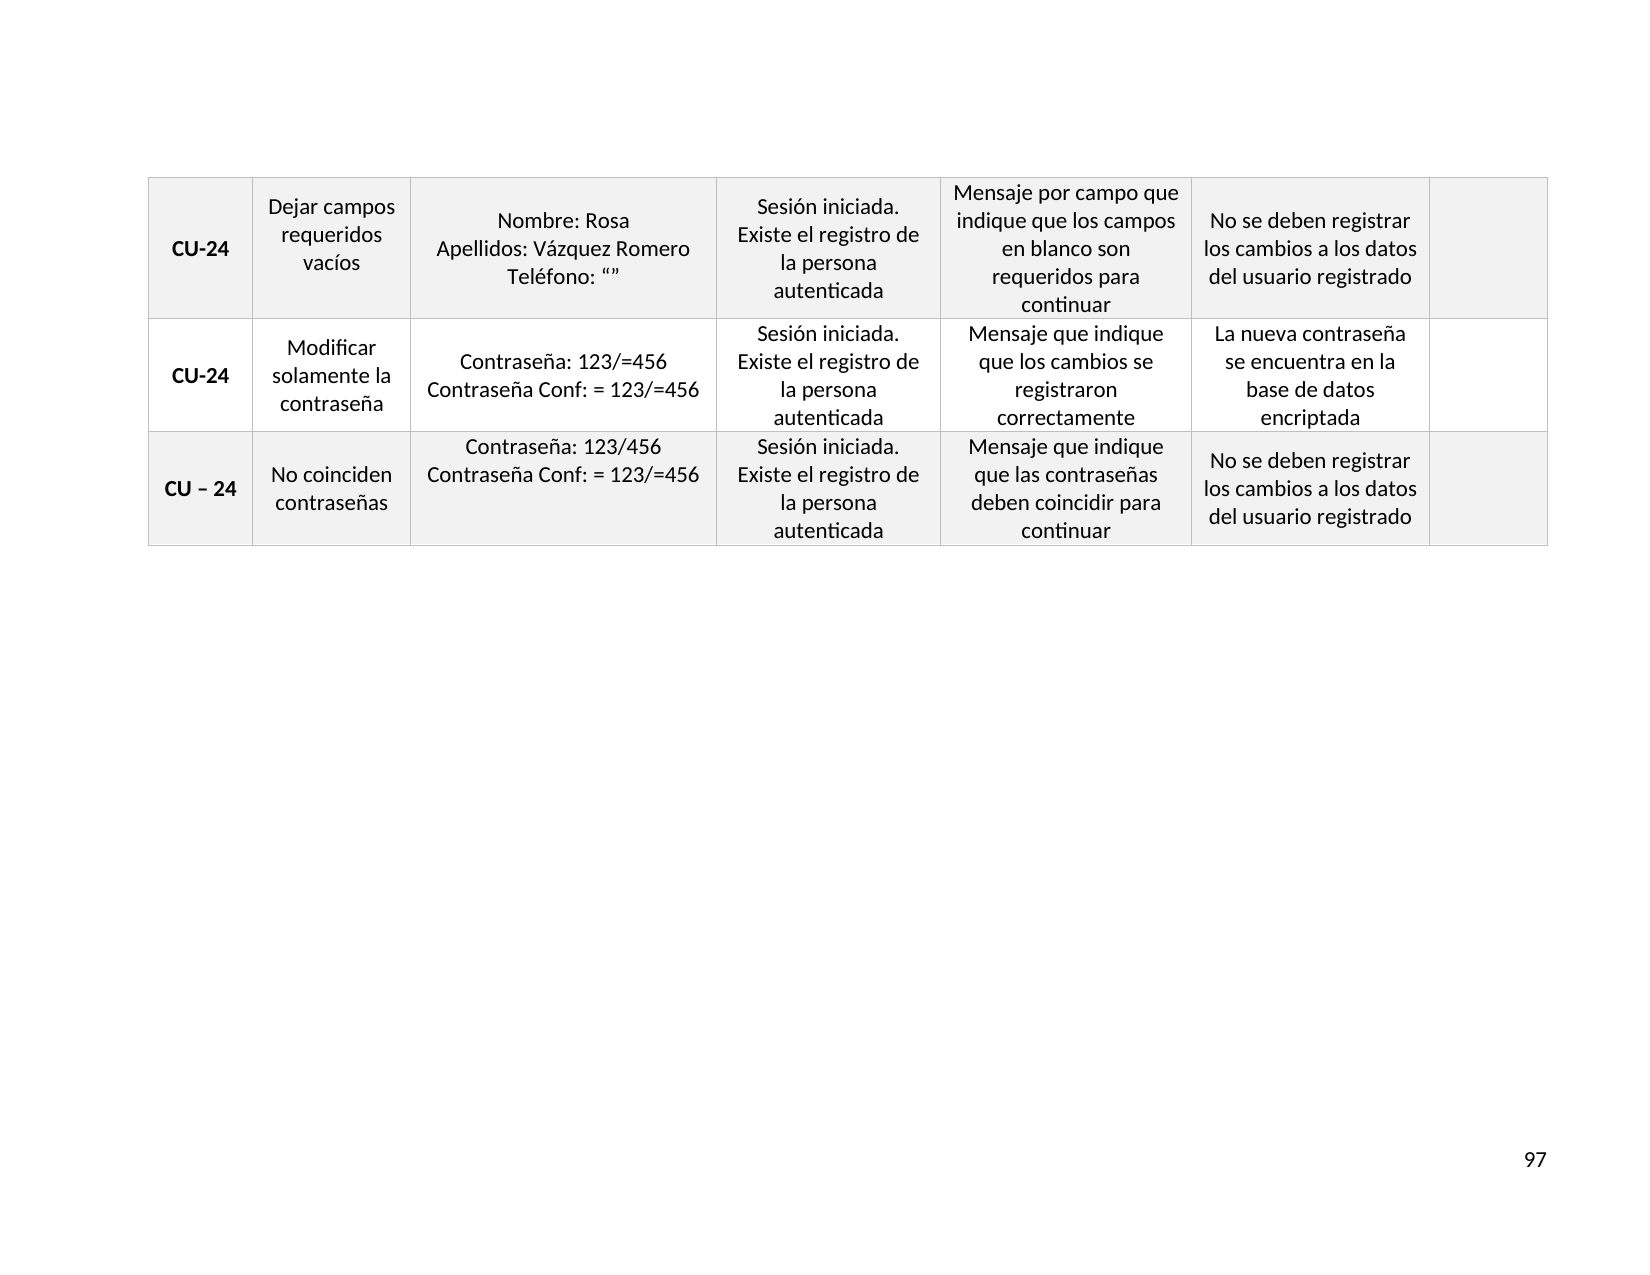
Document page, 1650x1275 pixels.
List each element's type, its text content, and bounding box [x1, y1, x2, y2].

table_cell No coinciden contraseñas [253, 432, 410, 544]
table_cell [717, 178, 940, 318]
table_cell La nueva contraseña se encuentra en la base de datos encriptada [1192, 319, 1429, 431]
table_cell Contraseña: 123/456 Contraseña Conf: = 123/=456 [411, 432, 716, 544]
table_cell [1430, 432, 1547, 544]
table_cell Contraseña: 123/=456 Contraseña Conf: = 123/=456 [411, 319, 716, 431]
table_cell Dejar campos requeridos vacíos [253, 178, 410, 318]
table_cell [1430, 319, 1547, 431]
table_cell Mensaje por campo que indique que los campos en blanco son requeridos para continuar [941, 178, 1191, 318]
table_cell Sesión iniciada. Existe el registro de la persona autenticada [717, 319, 940, 431]
table_cell Modificar solamente la contraseña [253, 319, 410, 431]
table_cell CU – 24 [149, 432, 252, 544]
table_cell Sesión iniciada. Existe el registro de la persona autenticada [717, 432, 940, 544]
table_cell CU-24 [149, 178, 252, 318]
table_cell Mensaje que indique que las contraseñas deben coincidir para continuar [941, 432, 1191, 544]
table_cell No se deben registrar los cambios a los datos del usuario registrado [1192, 432, 1429, 544]
table_cell No se deben registrar los cambios a los datos del usuario registrado [1192, 178, 1429, 318]
table_cell CU-24 [149, 319, 252, 431]
table_cell [1430, 178, 1547, 318]
table_cell Nombre: Rosa Apellidos: Vázquez Romero Teléfono: “” [411, 178, 716, 318]
table_cell Mensaje que indique que los cambios se registraron correctamente [941, 319, 1191, 431]
